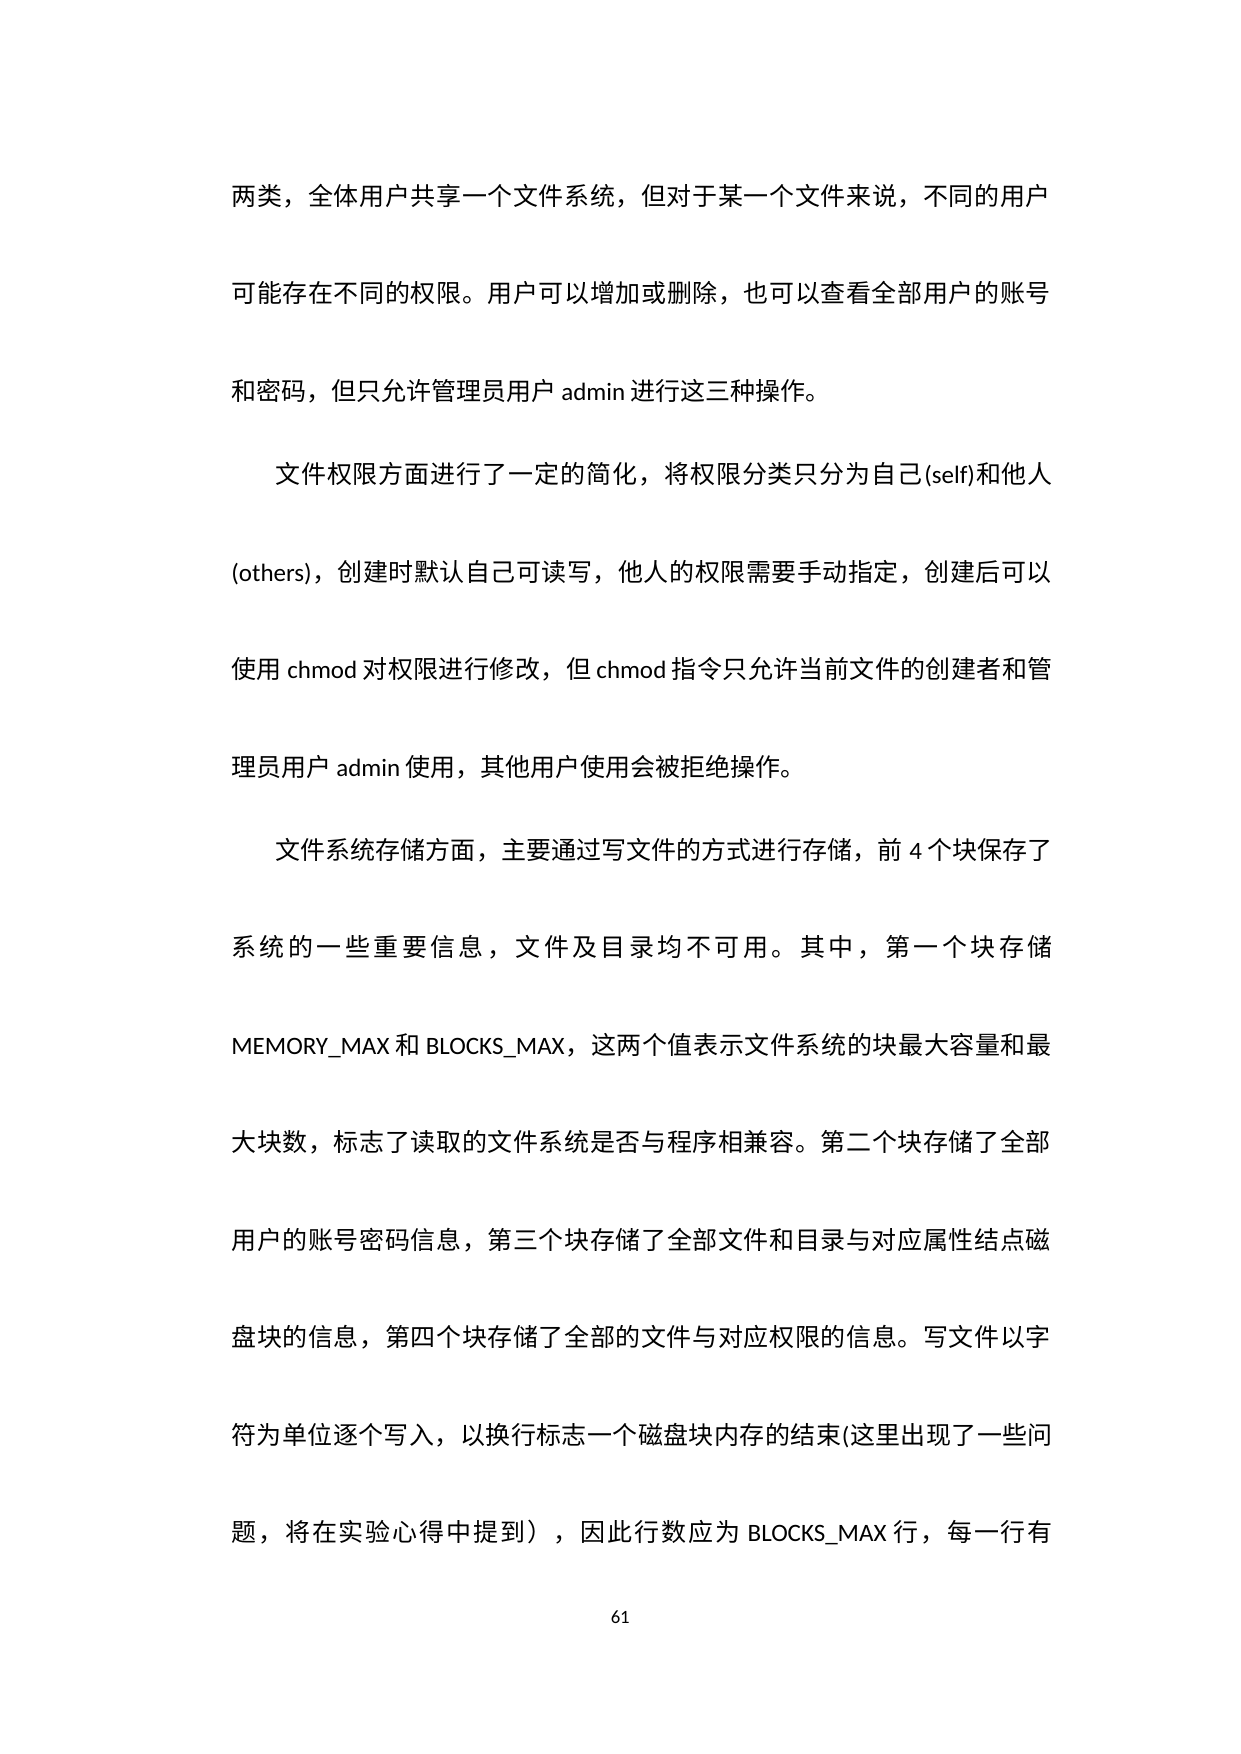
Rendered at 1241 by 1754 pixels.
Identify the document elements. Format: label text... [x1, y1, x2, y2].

text 文件权限方面进行了一定的简化，将权限分类只分为自己(self)和他人(others)，创建时默认自己可读写，他人的权限需要手动指定，创建后可以使用chmod对权限进行修改，但chmod指令只允许当前文件的创建者和管理员用户admin使用，其他用户使用会被拒绝操作。 [231, 440, 1053, 798]
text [231, 816, 1053, 1563]
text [231, 162, 1053, 422]
